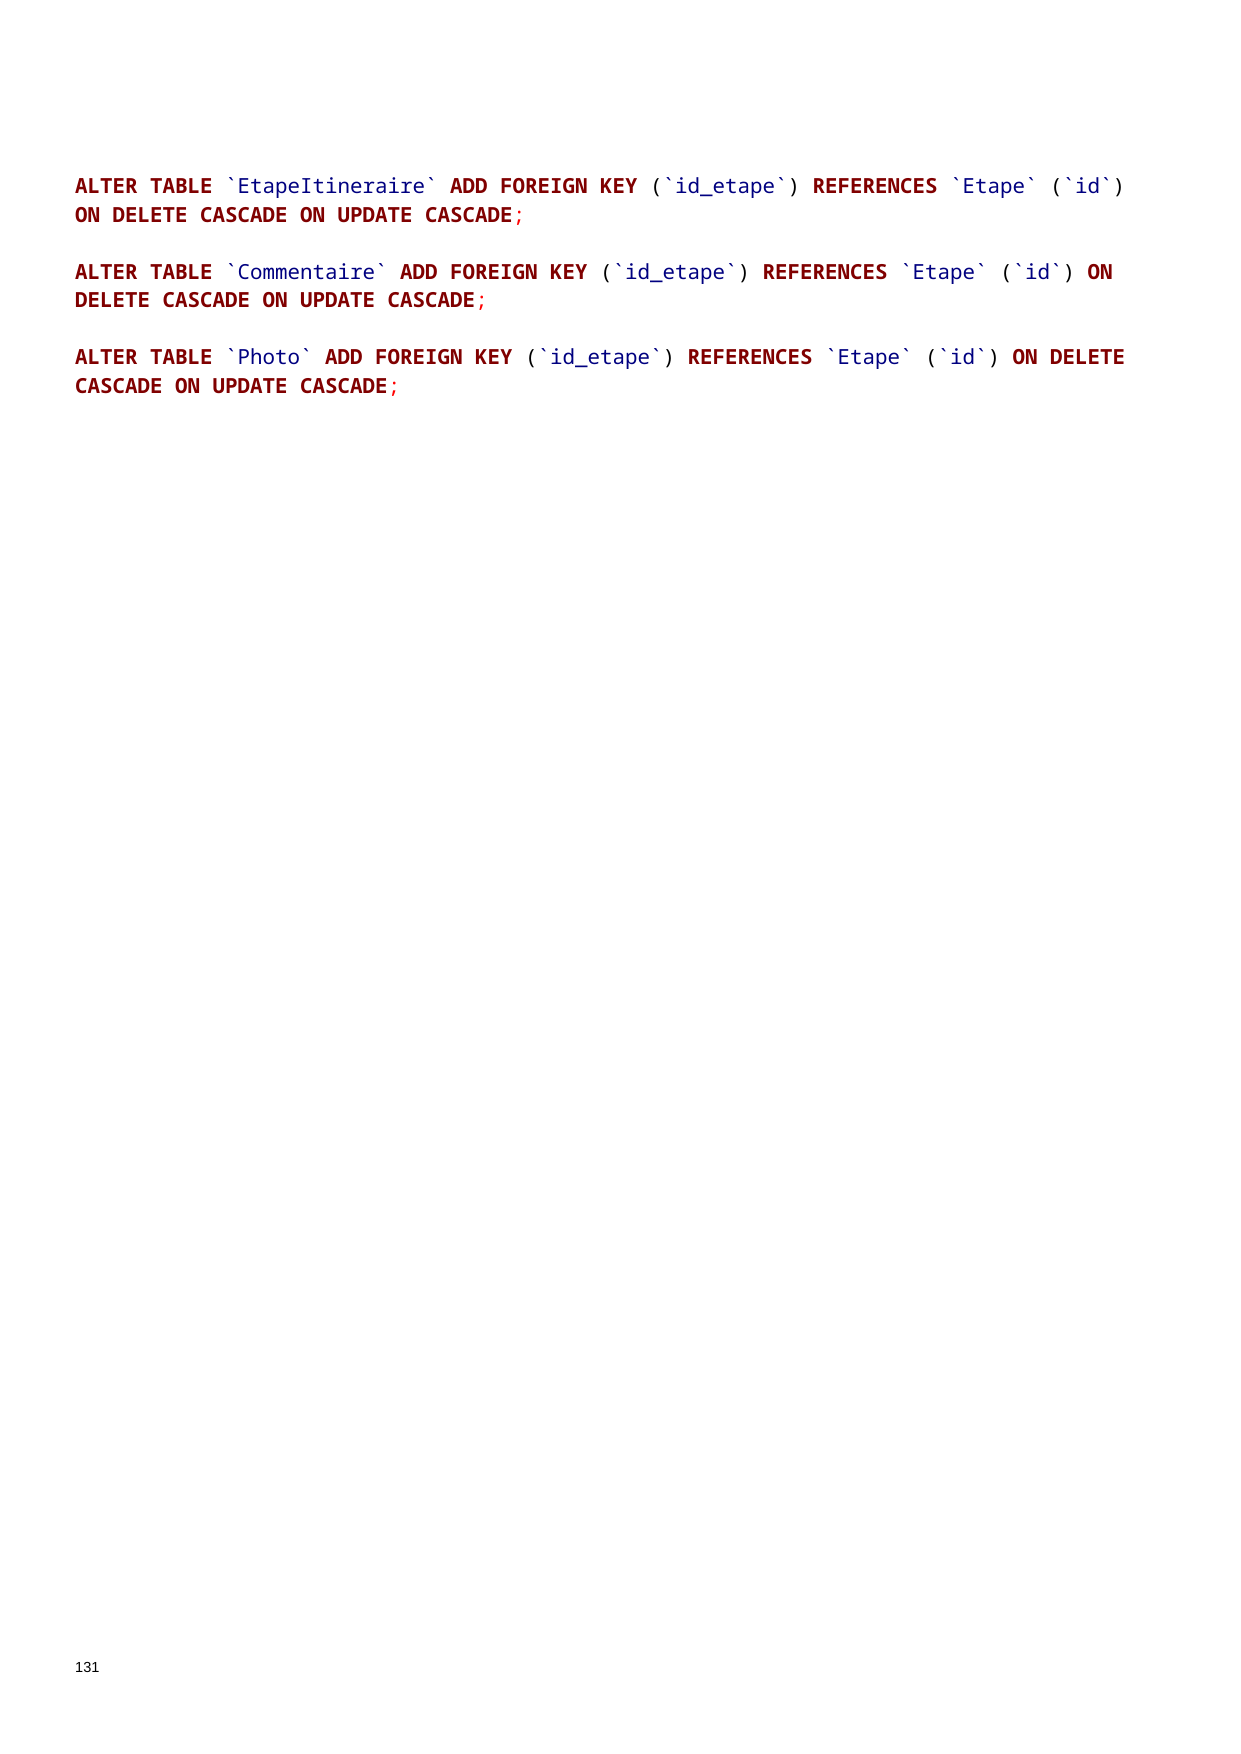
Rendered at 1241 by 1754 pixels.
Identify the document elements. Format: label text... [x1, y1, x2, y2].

text ALTER TABLE `Photo` ADD FOREIGN KEY (`id_etape`) REFERENCES `Etape` (`id`) ON DELETE CASCADE ON UPDATE CASCADE; [75, 342, 1137, 399]
text ALTER TABLE `EtapeItineraire` ADD FOREIGN KEY (`id_etape`) REFERENCES `Etape` (`id`) ON DELETE CASCADE ON UPDATE CASCADE; [75, 172, 1137, 228]
text ALTER TABLE `Commentaire` ADD FOREIGN KEY (`id_etape`) REFERENCES `Etape` (`id`) ON DELETE CASCADE ON UPDATE CASCADE; [75, 257, 1137, 314]
